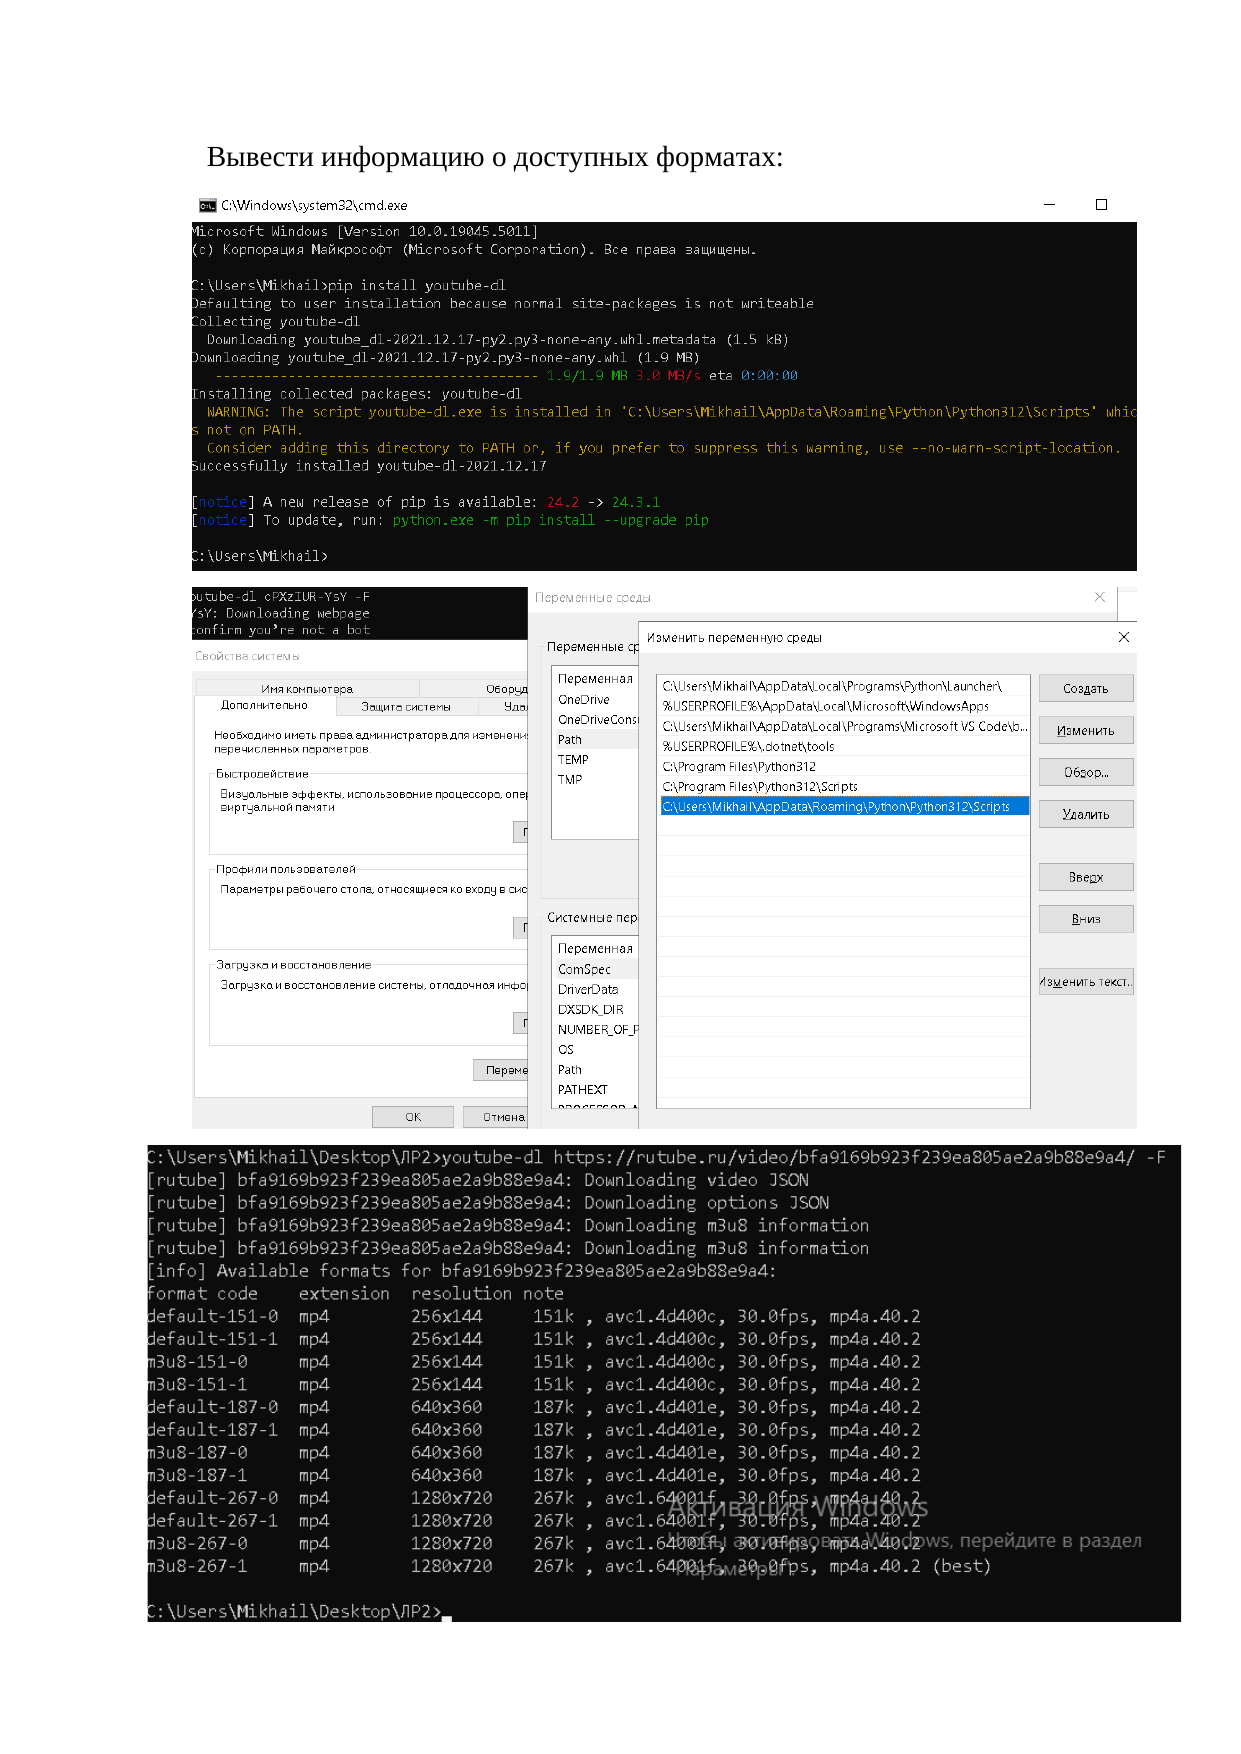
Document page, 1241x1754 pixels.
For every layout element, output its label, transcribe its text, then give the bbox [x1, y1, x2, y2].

picture [192, 189, 1137, 571]
picture [147, 1145, 1182, 1622]
text Вывести информацию о доступных форматах: [207, 139, 1181, 172]
picture [192, 587, 1137, 1129]
